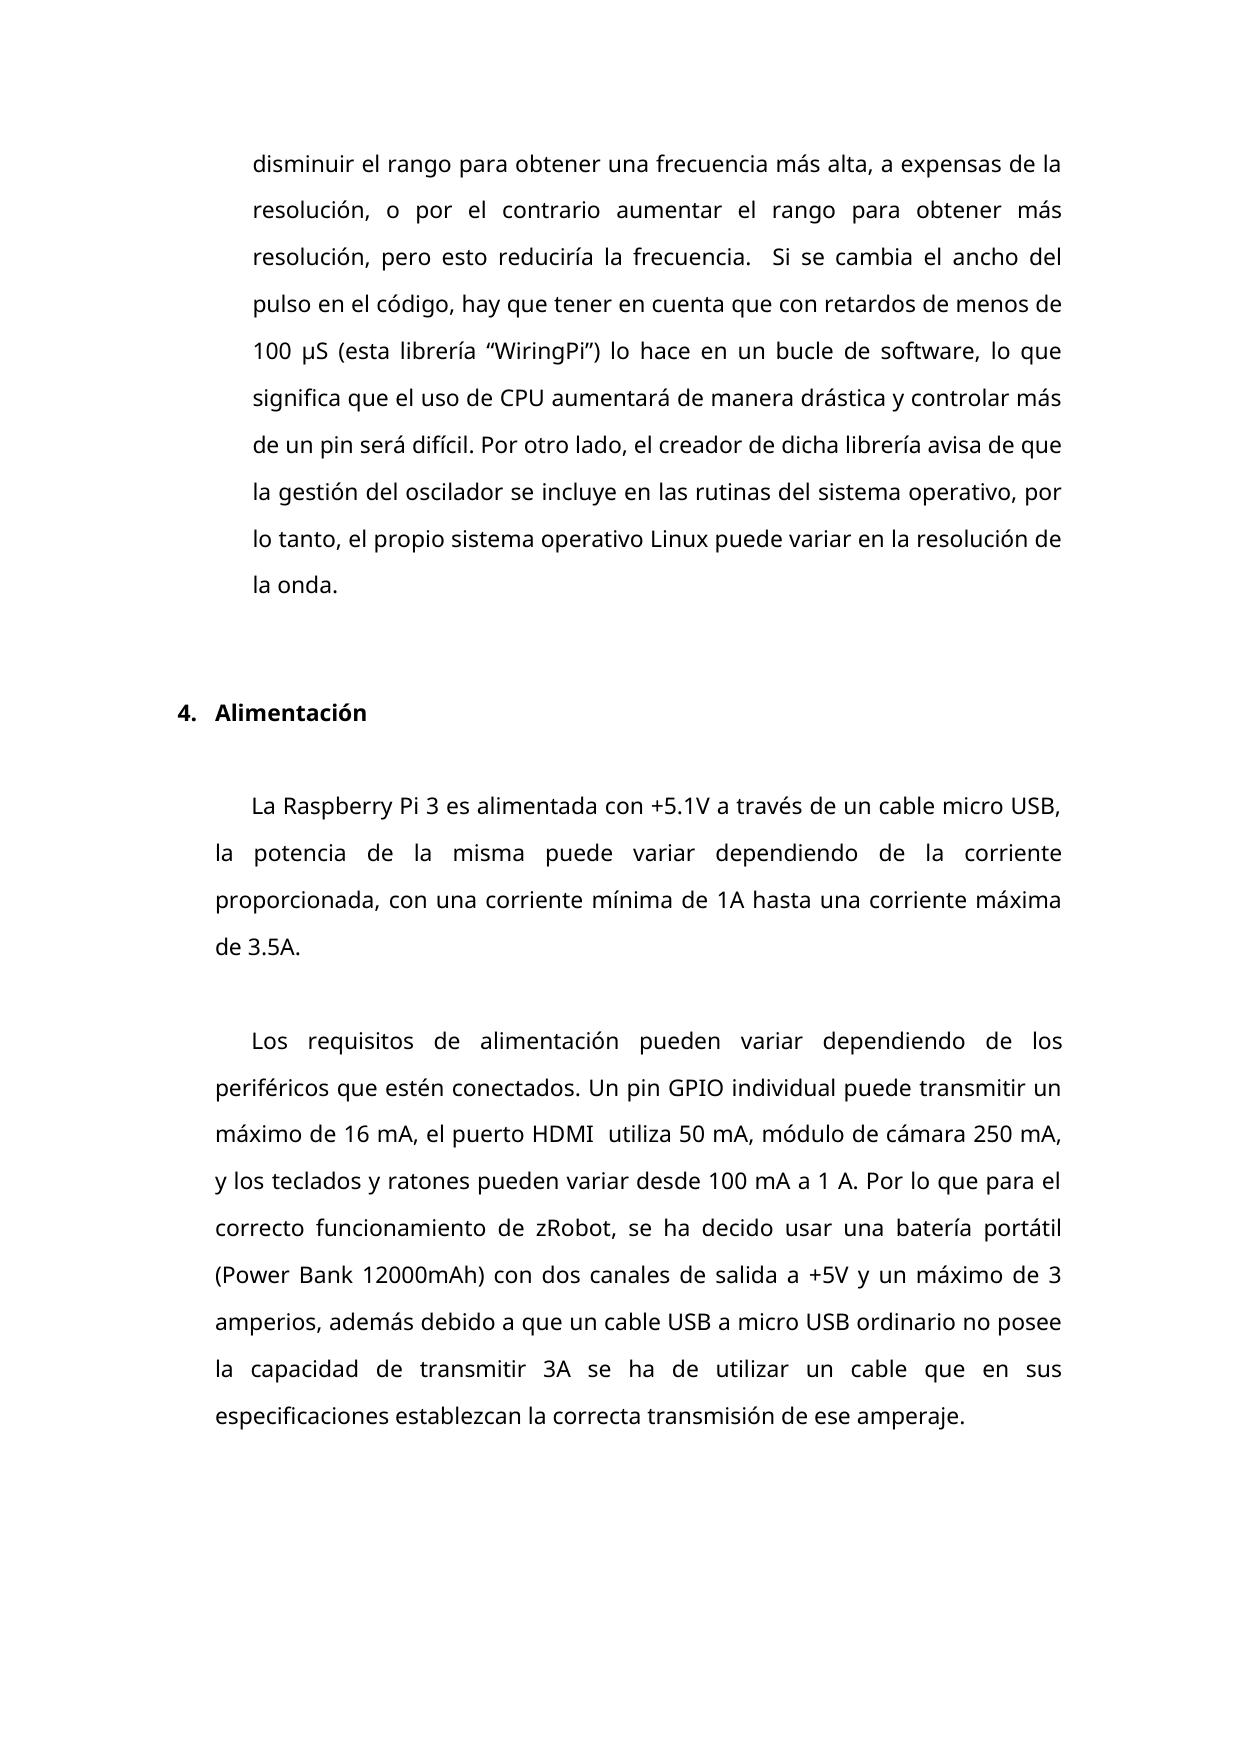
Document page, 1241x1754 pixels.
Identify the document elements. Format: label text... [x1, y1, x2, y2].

list Alimentación [177, 697, 1063, 728]
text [252, 148, 1063, 601]
text La Raspberry Pi 3 es alimentada con +5.1V a través de un cable micro USB, la potencia de la misma puede variar dependiendo de la corriente proporcionada, con una corriente mínima de 1A hasta una corriente máxima de 3.5A. [215, 790, 1063, 962]
text Los requisitos de alimentación pueden variar dependiendo de los periféricos que estén conectados. Un pin GPIO individual puede transmitir un máximo de 16 mA, el puerto HDMI utiliza 50 mA, módulo de cámara 250 mA, y los teclados y ratones pueden variar desde 100 mA a 1 A. Por lo que para el correcto funcionamiento de zRobot, se ha decido usar una batería portátil (Power Bank 12000mAh) con dos canales de salida a +5V y un máximo de 3 amperios, además debido a que un cable USB a micro USB ordinario no posee la capacidad de transmitir 3A se ha de utilizar un cable que en sus especificaciones establezcan la correcta transmisión de ese amperaje. [215, 1025, 1063, 1431]
